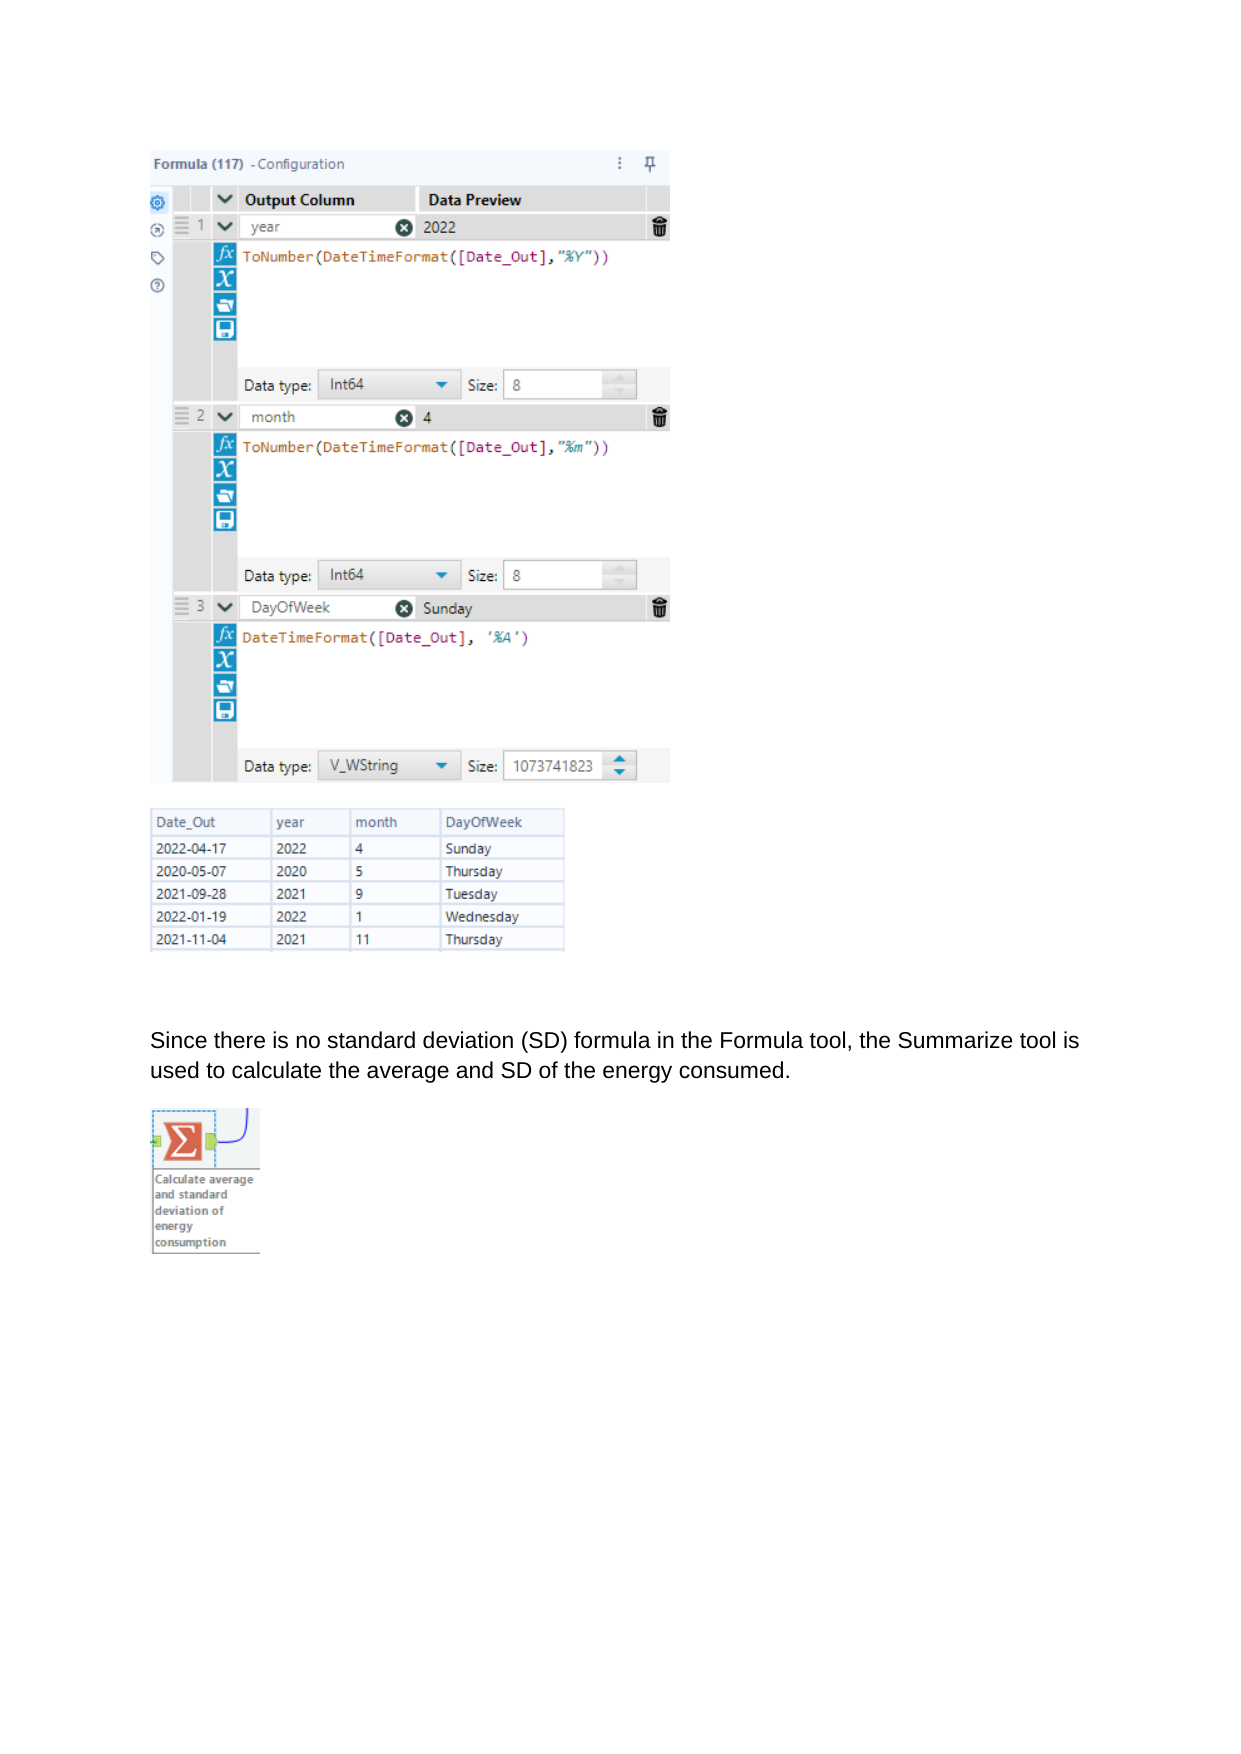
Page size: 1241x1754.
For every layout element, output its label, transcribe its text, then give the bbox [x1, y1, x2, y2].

picture [150, 150, 670, 783]
picture [150, 807, 565, 952]
picture [150, 1108, 260, 1254]
text Since there is no standard deviation (SD) formula in the Formula tool, the Summarize tool is used to calculate the average and SD of the energy consumed. [150, 1027, 1090, 1084]
